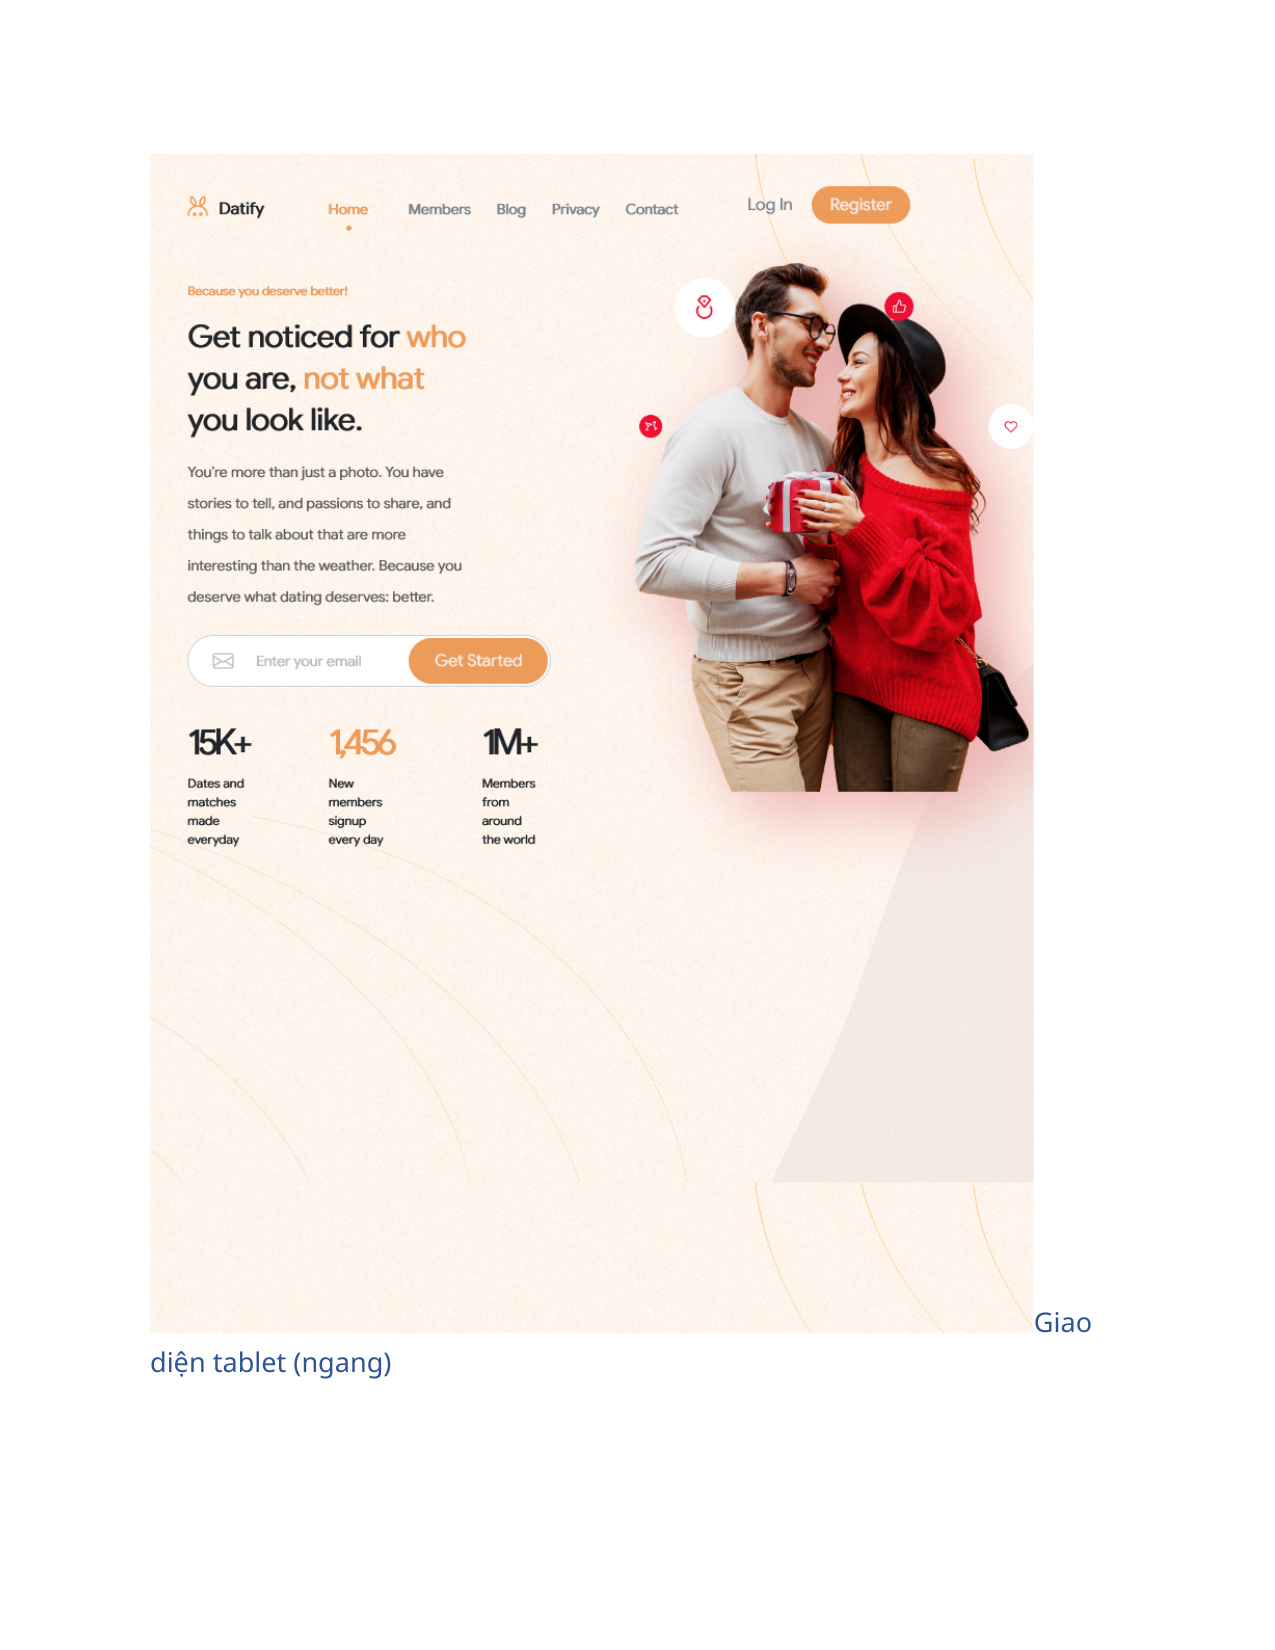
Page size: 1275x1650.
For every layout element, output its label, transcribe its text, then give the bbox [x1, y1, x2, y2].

picture [150, 154, 1034, 1333]
